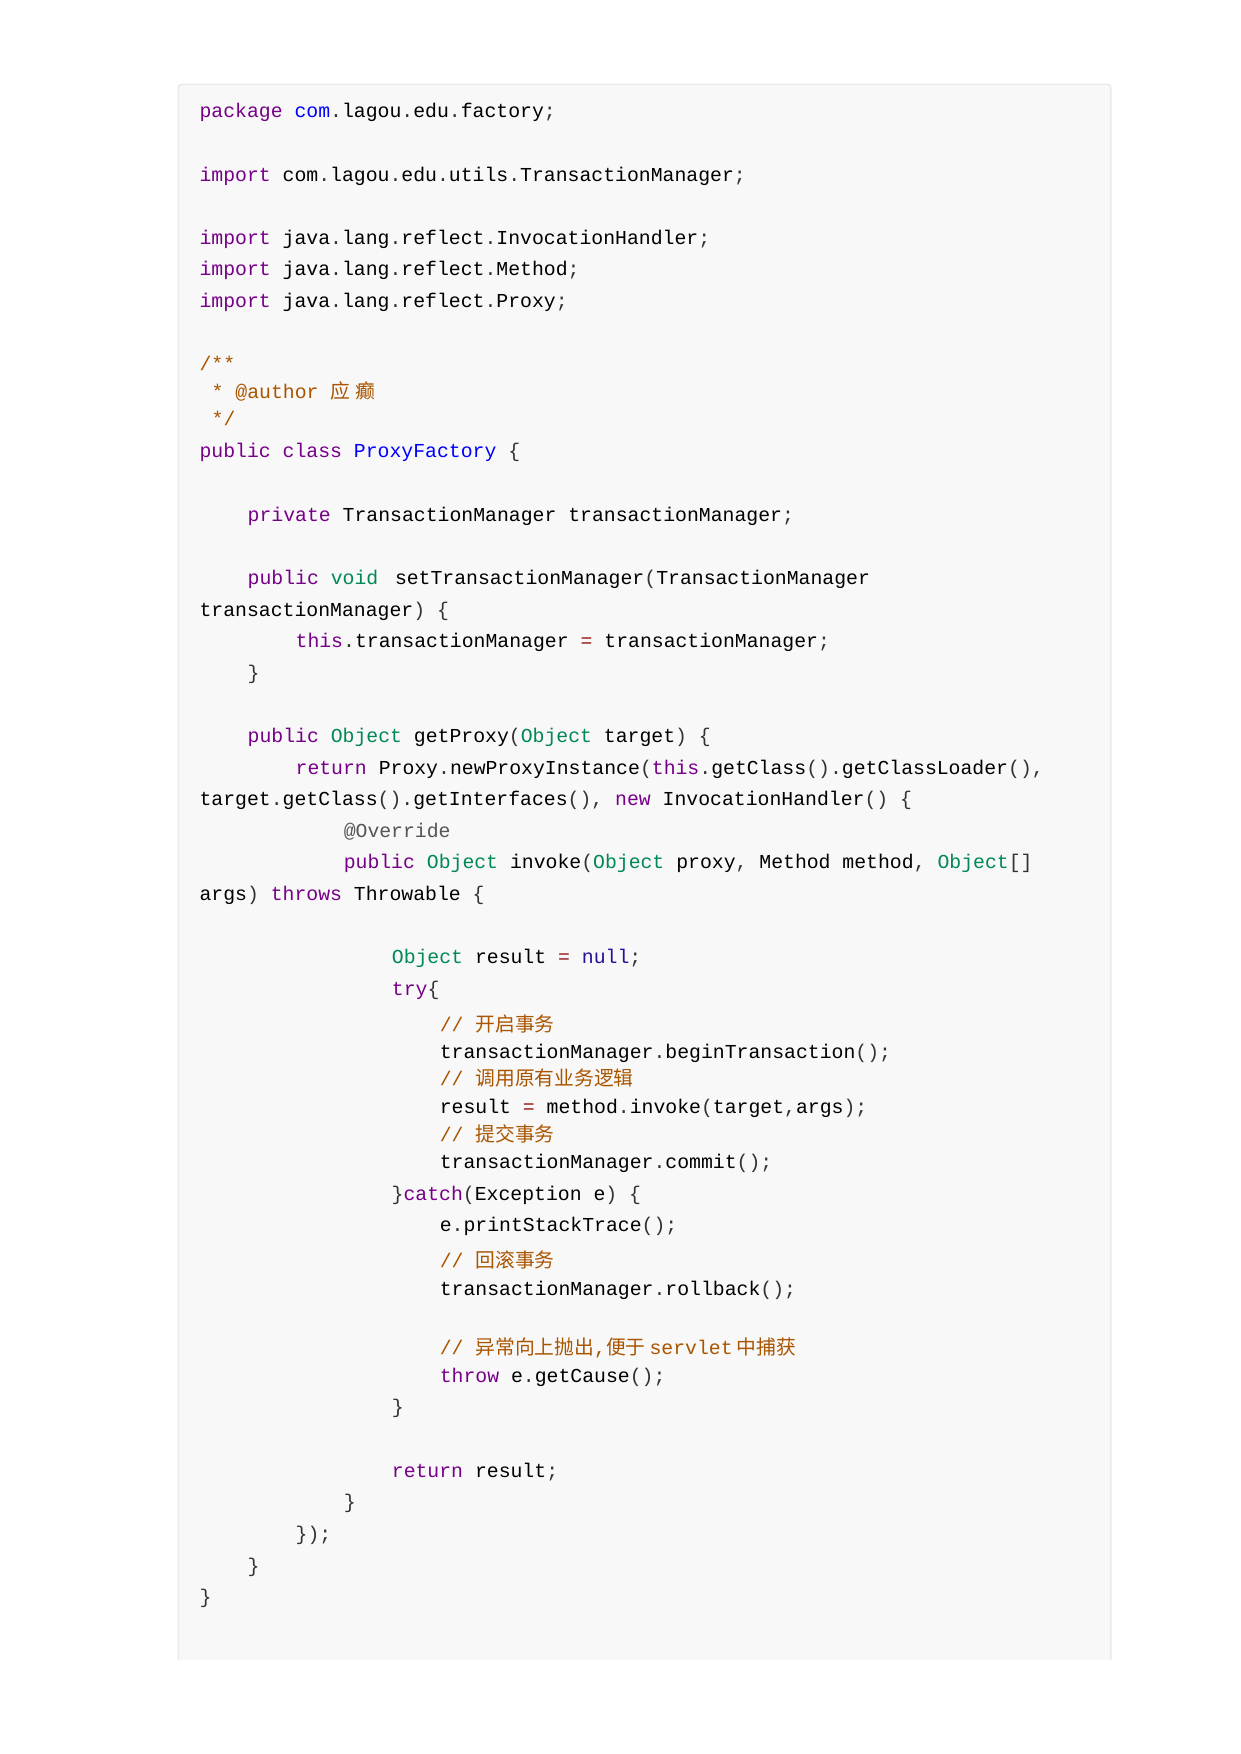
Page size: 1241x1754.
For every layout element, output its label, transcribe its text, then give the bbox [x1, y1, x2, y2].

text } [247, 663, 1126, 685]
text * @author 应 癫 [211, 377, 1126, 404]
text } [392, 1397, 1126, 1419]
text } [247, 1556, 1126, 1578]
text Object result = null; try{ [392, 947, 673, 1001]
text public Object getProxy(Object target) { [247, 726, 1126, 749]
text */ [211, 409, 1126, 432]
text }); [295, 1524, 1126, 1546]
text public class ProxyFactory { [199, 441, 1126, 463]
text // 开启事务 [439, 1010, 1126, 1037]
text // 回滚事务 [439, 1247, 1126, 1273]
text private TransactionManager transactionManager; public void setTransactionManager(TransactionManager [247, 463, 873, 591]
text @Override [343, 821, 1126, 843]
text transactionManager.commit(); [439, 1152, 1126, 1174]
text this.transactionManager = transactionManager; [295, 631, 1126, 654]
text } [343, 1492, 1126, 1515]
text public Object invoke(Object proxy, Method method, Object[] args) throws Throwable { [199, 852, 1088, 906]
text transactionManager) { [199, 599, 1126, 622]
text // 调⽤原有业务逻辑 [439, 1065, 1126, 1092]
text /** [199, 354, 1126, 377]
text }catch(Exception e) { e.printStackTrace(); [391, 1184, 779, 1238]
text transactionManager.beginTransaction(); [439, 1042, 1126, 1064]
text return Proxy.newProxyInstance(this.getClass().getClassLoader(), target.getClass().getInterfaces(), new InvocationHandler() { [199, 758, 1126, 812]
text } [199, 1587, 1126, 1610]
text return result; [392, 1461, 1126, 1483]
text transactionManager.rollback(); [439, 1278, 1126, 1301]
text package com.lagou.edu.factory; [199, 101, 1126, 123]
text result = method.invoke(target,args); [439, 1097, 1126, 1119]
text import java.lang.reflect.InvocationHandler; import java.lang.reflect.Method; [199, 228, 779, 282]
text // 提交事务 [439, 1120, 1126, 1147]
text import com.lagou.edu.utils.TransactionManager; [199, 164, 1126, 187]
text throw e.getCause(); [439, 1366, 1126, 1388]
text // 异常向上抛出,便于servlet中捕获 [439, 1333, 1126, 1360]
text import java.lang.reflect.Proxy; [199, 291, 1126, 313]
